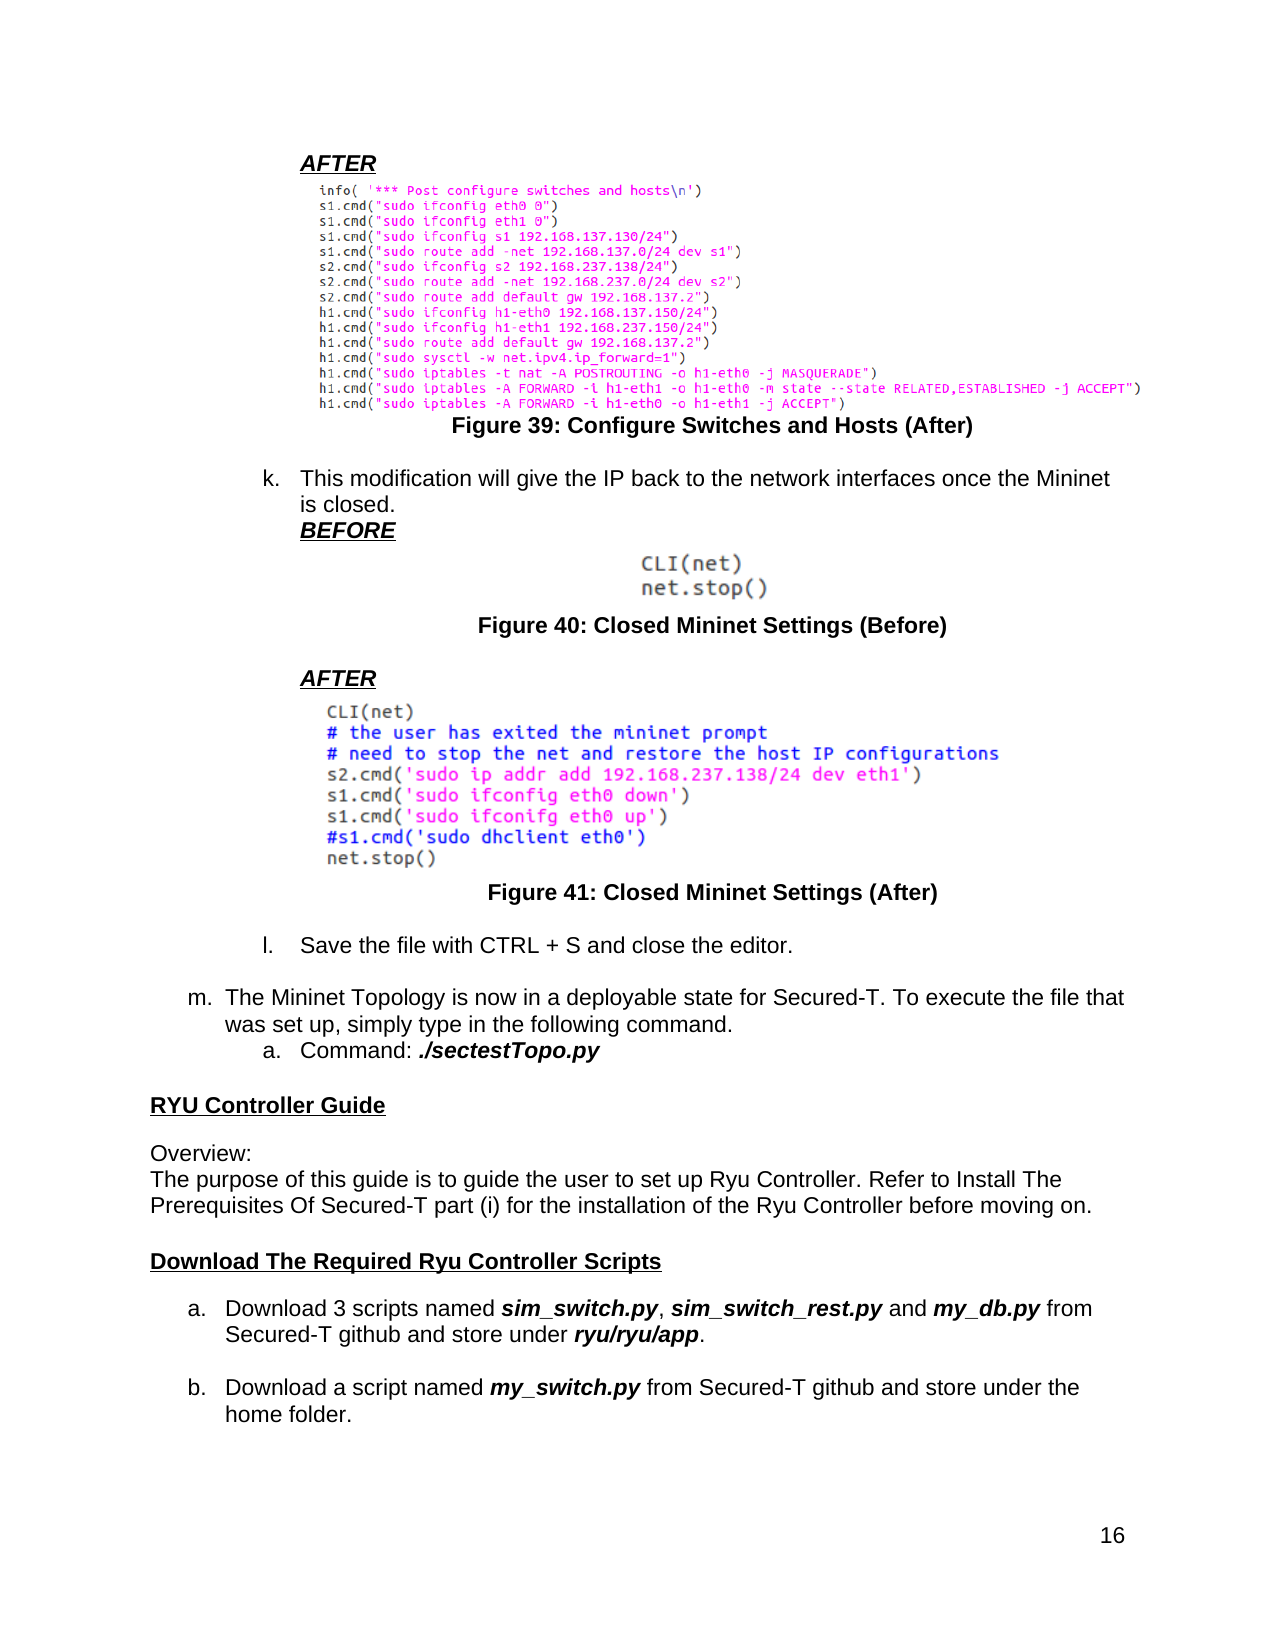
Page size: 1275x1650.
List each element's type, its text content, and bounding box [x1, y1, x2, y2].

text AFTER [300, 665, 1125, 691]
text Figure 39: Configure Switches and Hosts (After) [300, 412, 1125, 438]
text Overview: [150, 1140, 1125, 1166]
text AFTER [300, 150, 1125, 176]
list Download 3 scripts named sim_switch.py, sim_switch_rest.py and my_db.py from Secured-T github and store under ryu/ryu/app. [187, 1295, 1125, 1348]
picture [628, 543, 797, 613]
text BEFORE [225, 517, 1125, 543]
picture [300, 691, 1008, 879]
list Command: ./sectestTopo.py [262, 1037, 1125, 1063]
list This modification will give the IP back to the network interfaces once the Mininet is closed. [262, 464, 1125, 517]
subtitle RYU Controller Guide [150, 1092, 1125, 1119]
list Download a script named my_switch.py from Secured-T github and store under the home folder. [187, 1374, 1125, 1427]
text The purpose of this guide is to guide the user to set up Ryu Controller. Refer to Install The Prerequisites Of Secured-T part (i) for the installation of the Ryu Controller before moving on. [150, 1166, 1125, 1219]
list Save the file with CTRL + S and close the editor. [262, 932, 1125, 958]
text Figure 41: Closed Mininet Settings (After) [300, 879, 1125, 905]
list The Mininet Topology is now in a deployable state for Secured-T. To execute the file that was set up, simply type in the following command. [187, 984, 1125, 1037]
subtitle Download The Required Ryu Controller Scripts [150, 1248, 1125, 1274]
picture [300, 176, 1145, 412]
text Figure 40: Closed Mininet Settings (Before) [300, 612, 1125, 639]
